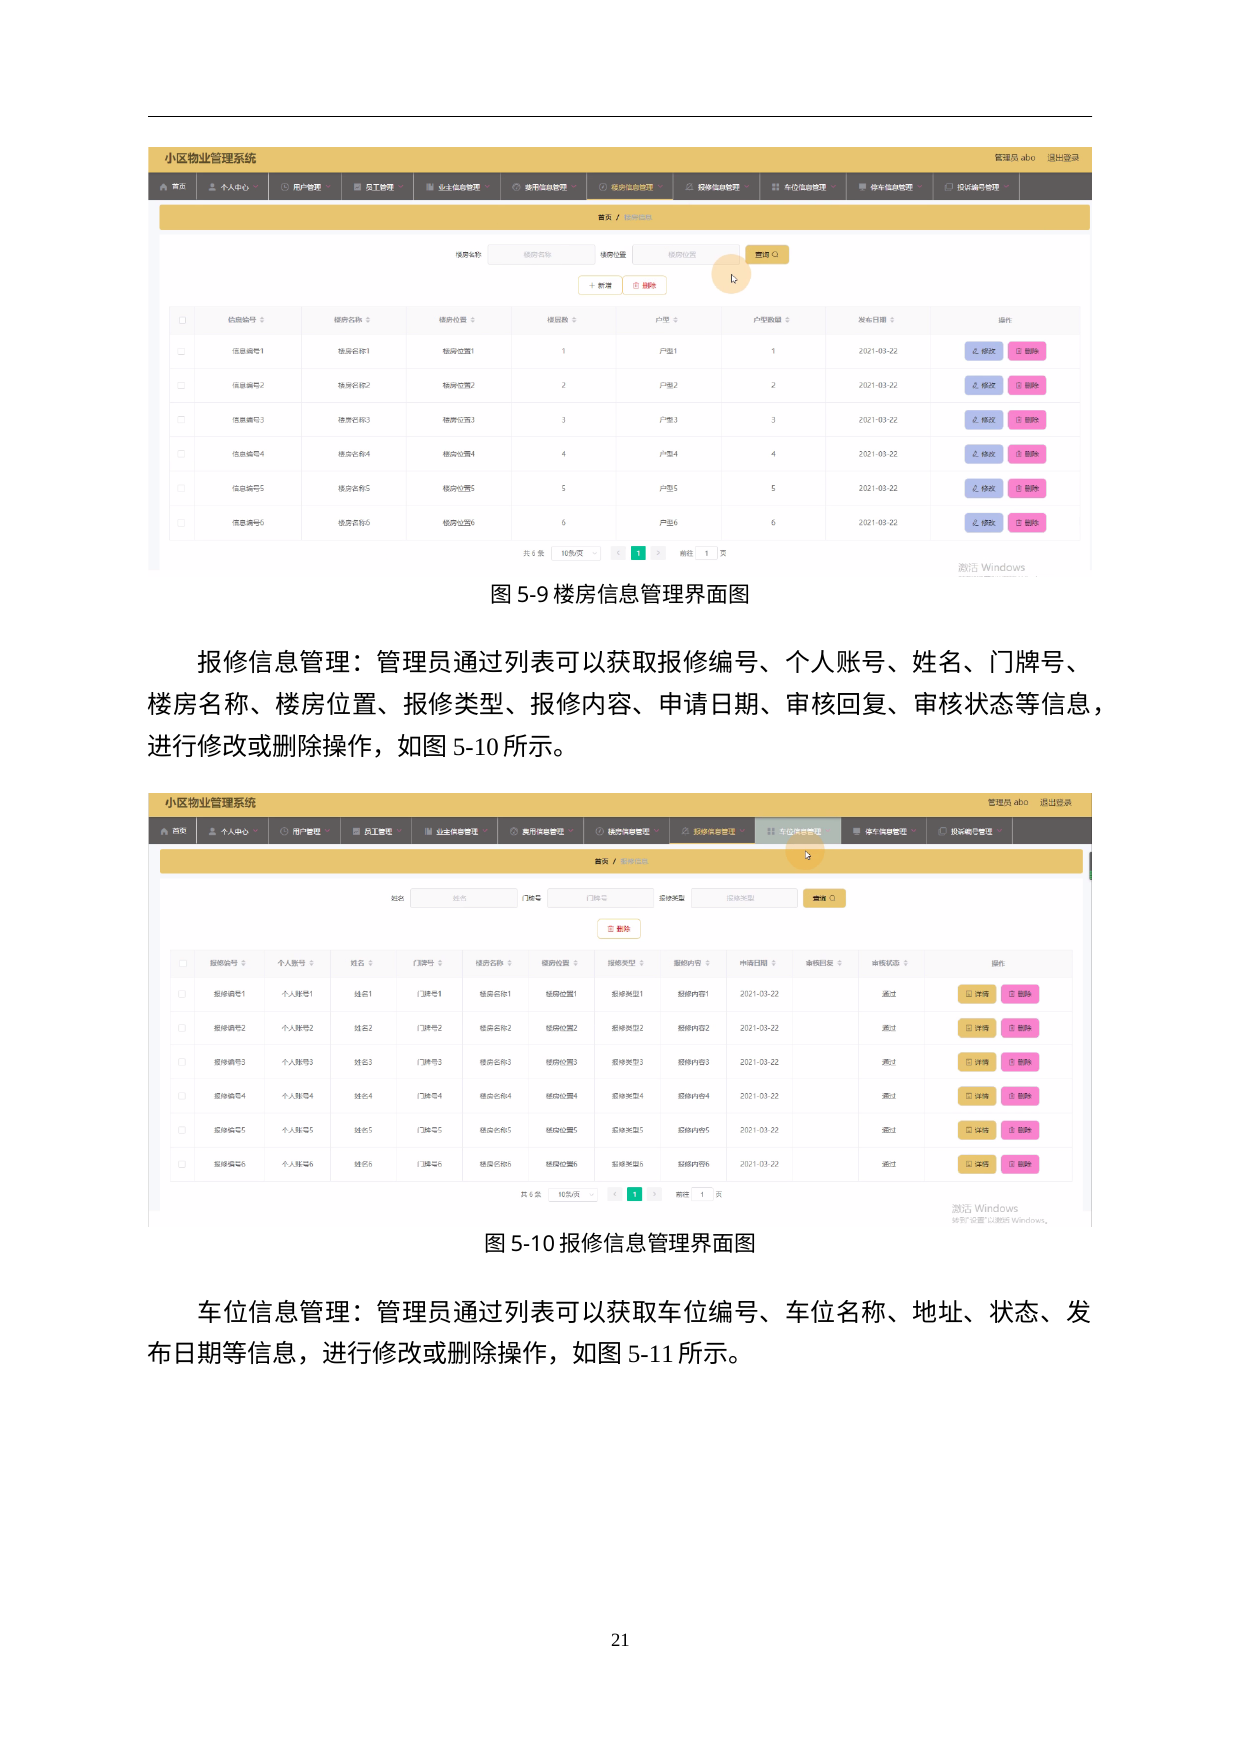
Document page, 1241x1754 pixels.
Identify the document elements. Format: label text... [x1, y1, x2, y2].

text 图5-10报修信息管理界面图 [148, 1227, 1092, 1258]
picture [148, 793, 1092, 1227]
picture [148, 147, 1092, 577]
text 报修信息管理：管理员通过列表可以获取报修编号、个人账号、姓名、门牌号、楼房名称、楼房位置、报修类型、报修内容、申请日期、审核回复、审核状态等信息，进行修改或删除操作，如图5-10所示。 [148, 638, 1092, 763]
text 车位信息管理：管理员通过列表可以获取车位编号、车位名称、地址、状态、发布日期等信息，进行修改或删除操作，如图5-11所示。 [148, 1288, 1092, 1371]
text 图5-9楼房信息管理界面图 [148, 577, 1092, 609]
